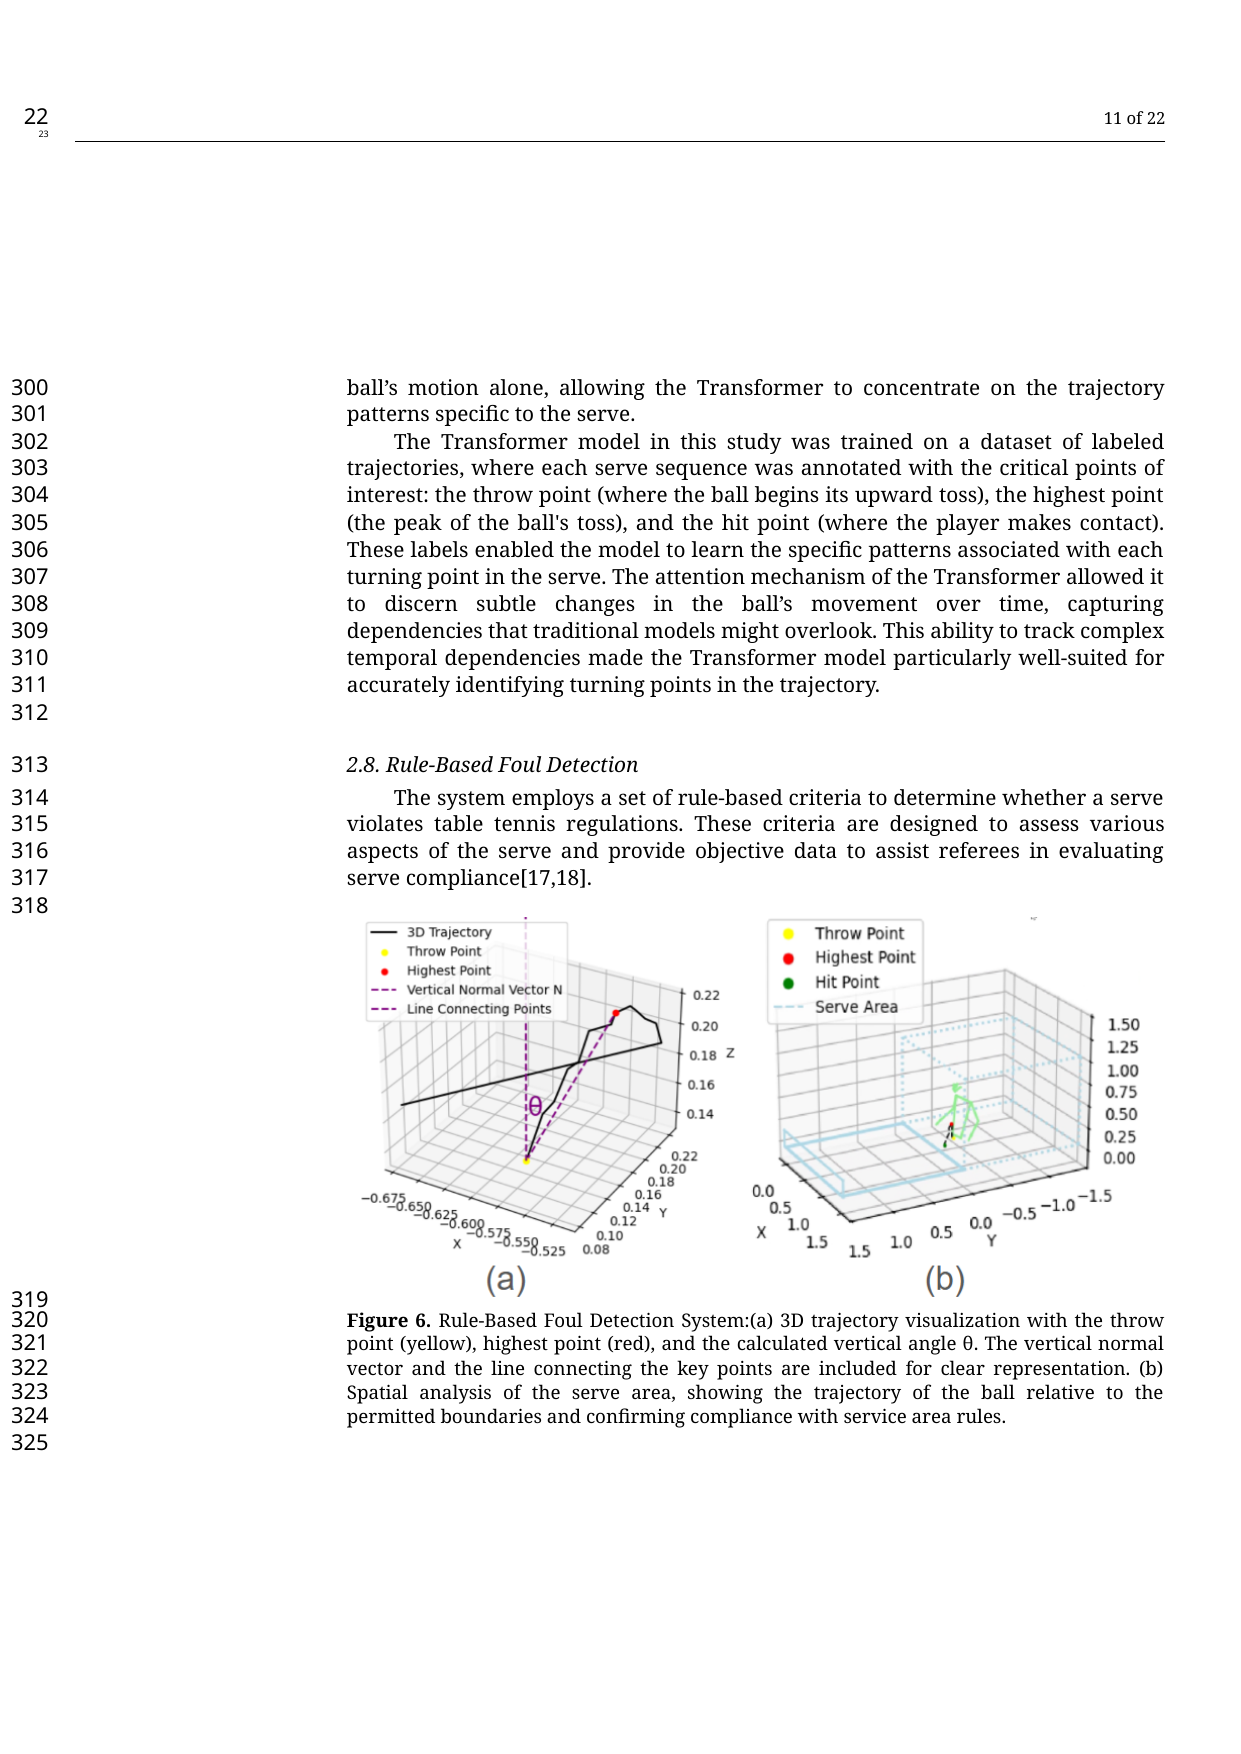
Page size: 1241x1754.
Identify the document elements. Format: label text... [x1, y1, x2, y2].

text The system employs a set of rule-based criteria to determine whether a serve violates table tennis regulations. These criteria are designed to assess various aspects of the serve and provide objective data to assist referees in evaluating serve compliance[17,18]. [347, 784, 1165, 892]
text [347, 374, 1165, 428]
text Figure 6. Rule-Based Foul Detection System:(a) 3D trajectory visualization with the throw point (yellow), highest point (red), and the calculated vertical angle θ. The vertical normal vector and the line connecting the key points are included for clear representation. (b) Spatial analysis of the serve area, showing the trajectory of the ball relative to the permitted boundaries and confirming compliance with service area rules. [347, 1308, 1165, 1429]
text The Transformer model in this study was trained on a dataset of labeled trajectories, where each serve sequence was annotated with the critical points of interest: the throw point (where the ball begins its upward toss), the highest point (the peak of the ball's toss), and the hit point (where the player makes contact). These labels enabled the model to learn the specific patterns associated with each turning point in the serve. The attention mechanism of the Transformer allowed it to discern subtle changes in the ball’s movement over time, capturing dependencies that traditional models might overlook. This ability to track complex temporal dependencies made the Transformer model particularly well-suited for accurately identifying turning points in the trajectory. [347, 428, 1165, 698]
picture [346, 917, 1147, 1308]
subtitle 2.8. Rule-Based Foul Detection [347, 751, 1165, 777]
